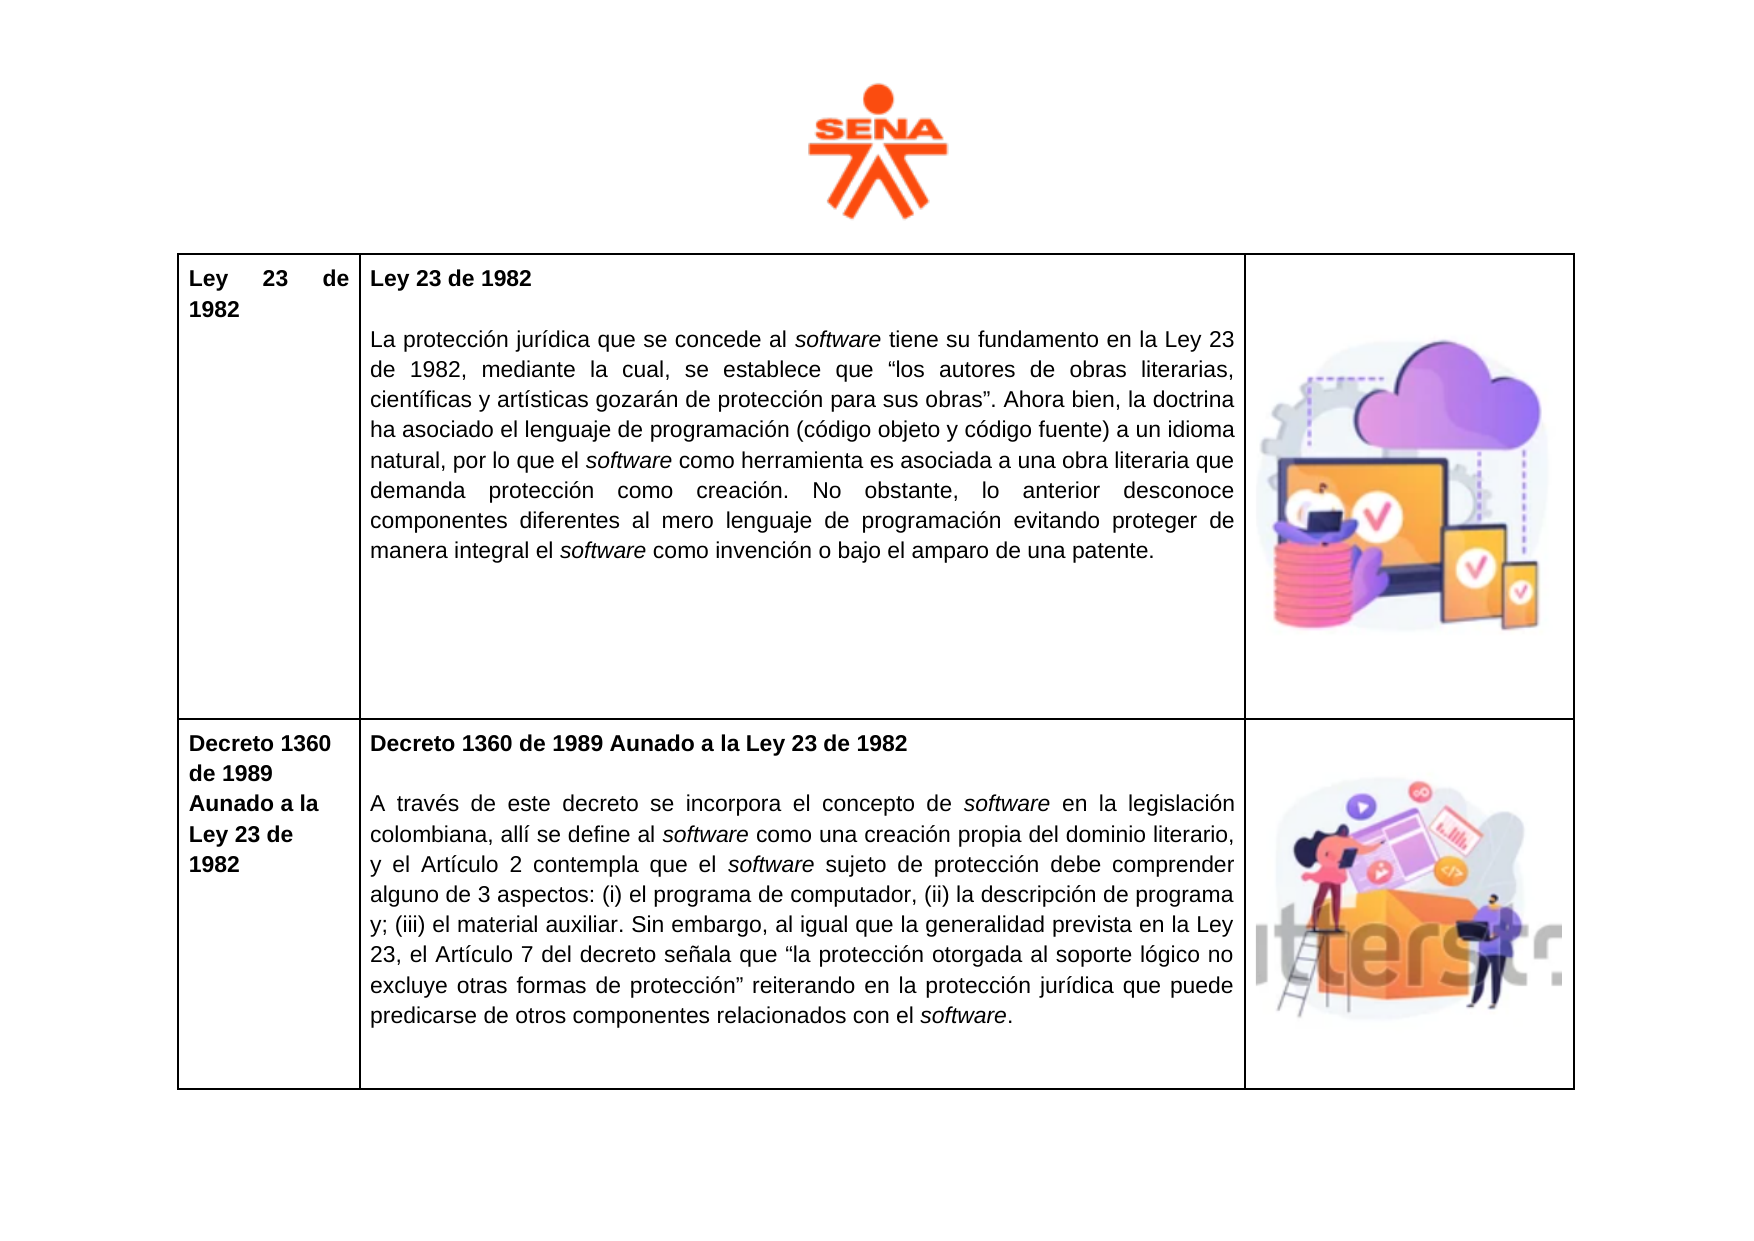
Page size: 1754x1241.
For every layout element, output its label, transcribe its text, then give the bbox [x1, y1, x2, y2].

table_cell Decreto 1360 de 1989 Aunado a la Ley 23 de 1982 [179, 720, 359, 1088]
table_cell Ley 23 de 1982 [179, 255, 359, 717]
picture [1255, 755, 1562, 1053]
table_cell Ley 23 de 1982 La protección jurídica que se concede al software tiene su fundamento en la Ley 23 de 1982, mediante la cual, se establece que “los autores de obras literarias, científicas y artísticas gozarán de protección para sus obras”. Ahora bien, la doctrina ha asociado el lenguaje de programación (código objeto y código fuente) a un idioma natural, por lo que el software como herramienta es asociada a una obra literaria que demanda protección como creación. No obstante, lo anterior desconoce componentes diferentes al mero lenguaje de programación evitando proteger de manera integral el software como invención o bajo el amparo de una patente. [361, 255, 1244, 717]
picture [796, 75, 958, 227]
table_cell [1246, 720, 1573, 1088]
table_cell [1246, 255, 1573, 717]
picture [1255, 290, 1562, 682]
